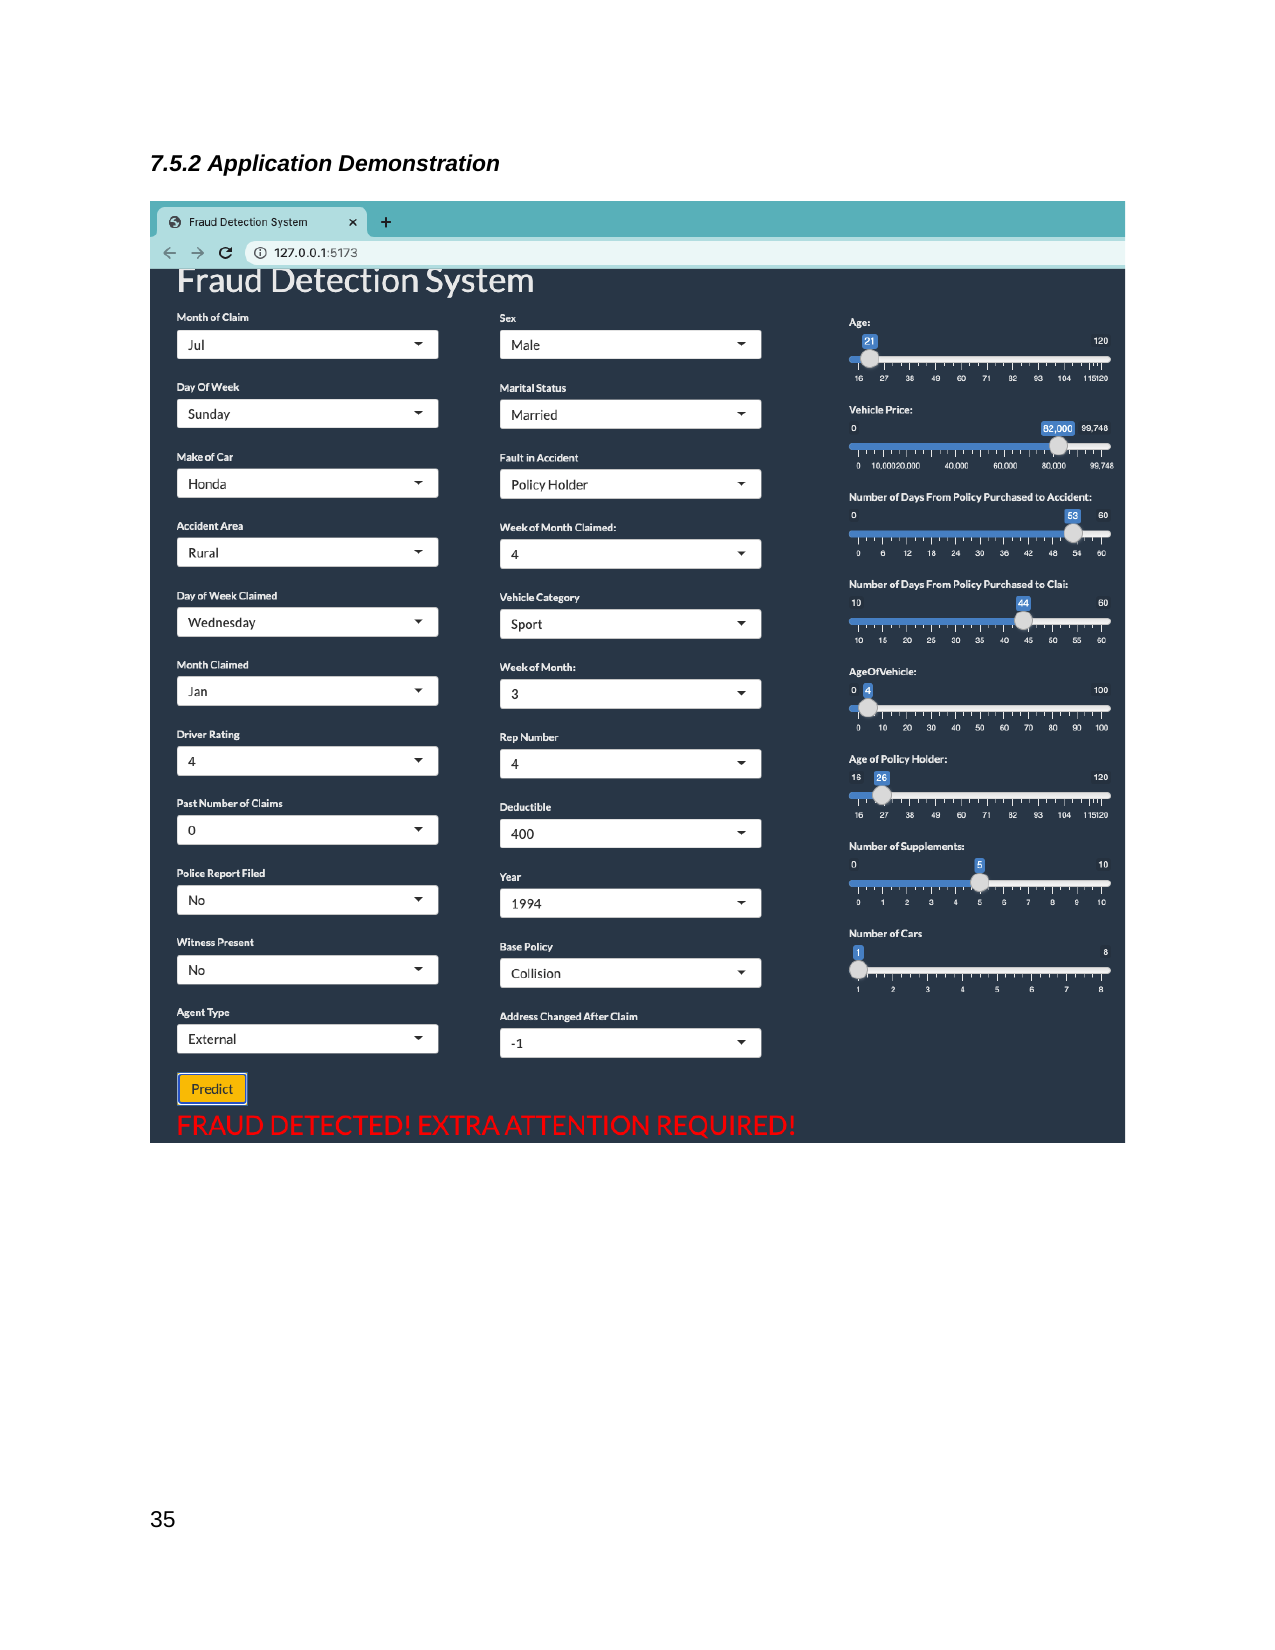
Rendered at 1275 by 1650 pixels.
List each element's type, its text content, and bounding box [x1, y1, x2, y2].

subtitle 7.5.2 Application Demonstration [150, 150, 1125, 176]
picture [150, 201, 1125, 1143]
